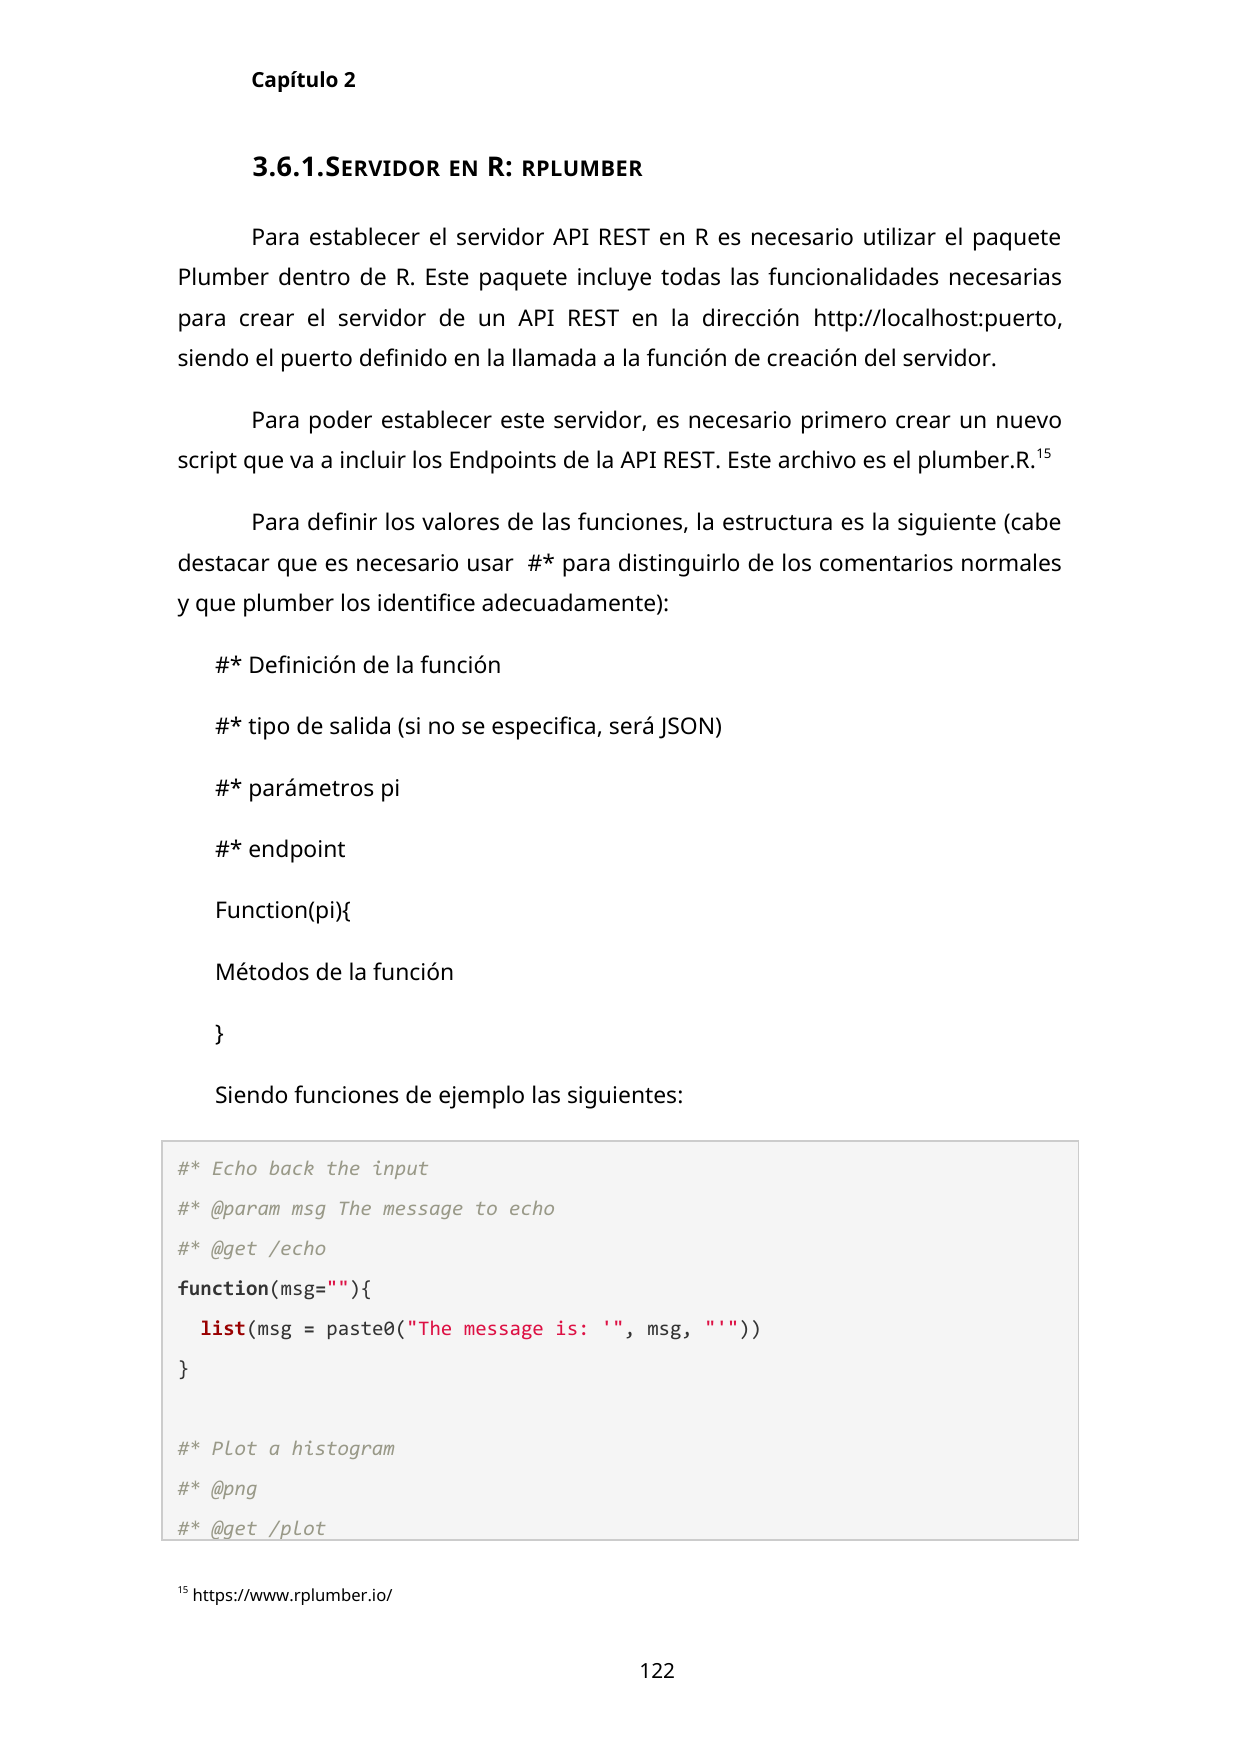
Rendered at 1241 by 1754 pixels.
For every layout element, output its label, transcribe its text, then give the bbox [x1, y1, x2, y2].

text Siendo funciones de ejemplo las siguientes: [215, 1079, 1063, 1110]
text #* @get /echo [163, 1220, 1078, 1260]
text #* Echo back the input [163, 1142, 1078, 1180]
text #* @param msg The message to echo [163, 1180, 1078, 1220]
text Para establecer el servidor API REST en R es necesario utilizar el paquete Plumber dentro de R. Este paquete incluye todas las funcionalidades necesarias para crear el servidor de un API REST en la dirección http://localhost:puerto, siendo el puerto definido en la llamada a la función de creación del servidor. [177, 221, 1063, 374]
text } [163, 1340, 1078, 1380]
text #* @get /plot [163, 1500, 1078, 1539]
text Para definir los valores de las funciones, la estructura es la siguiente (cabe destacar que es necesario usar #* para distinguirlo de los comentarios normales y que plumber los identifice adecuadamente): [177, 506, 1063, 618]
text #* endpoint [215, 833, 1063, 864]
text #* @png [163, 1460, 1078, 1500]
text #* tipo de salida (si no se especifica, será JSON) [215, 710, 1063, 741]
text #* parámetros pi [215, 772, 1063, 803]
text Métodos de la función [215, 956, 1063, 987]
subtitle Servidor en R: rplumber [252, 148, 1063, 184]
text } [215, 1017, 1063, 1049]
text Para poder establecer este servidor, es necesario primero crear un nuevo script que va a incluir los Endpoints de la API REST. Este archivo es el plumber.R. [177, 404, 1063, 476]
text Function(pi){ [215, 894, 1063, 926]
text #* Plot a histogram [163, 1420, 1078, 1460]
text #* Definición de la función [215, 649, 1063, 680]
text list(msg = paste0("The message is: '", msg, "'")) [163, 1300, 1078, 1340]
text function(msg=""){ [163, 1260, 1078, 1300]
